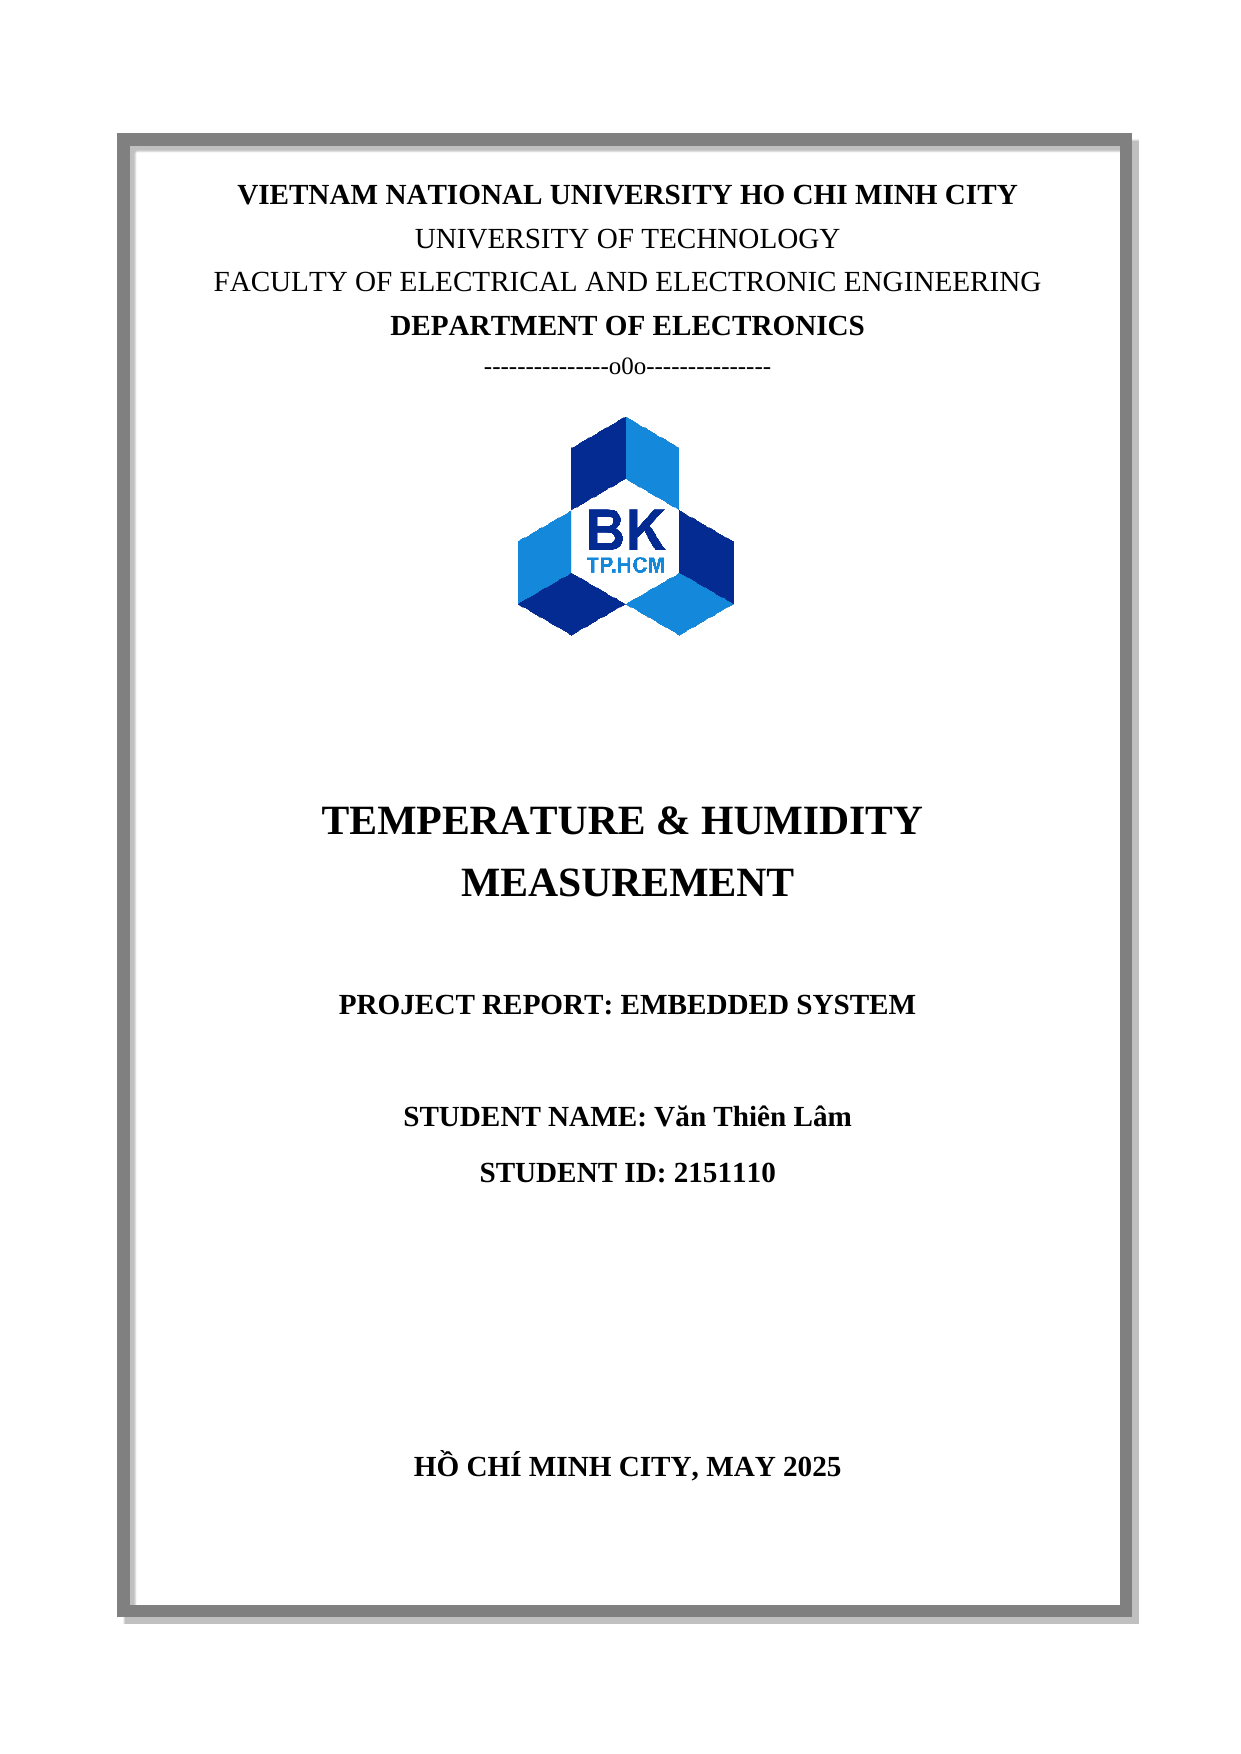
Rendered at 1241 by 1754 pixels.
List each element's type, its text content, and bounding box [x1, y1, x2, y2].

text ---------------o0o--------------- [137, 351, 1120, 380]
text UNIVERSITY OF TECHNOLOGY [137, 221, 1120, 254]
text FACULTY OF ELECTRICAL AND ELECTRONIC ENGINEERING [137, 264, 1120, 298]
picture [480, 399, 775, 667]
text STUDENT NAME: Văn Thiên Lâm [137, 1099, 1120, 1133]
text PROJECT REPORT: EMBEDDED SYSTEM [137, 987, 1120, 1021]
text TEMPERATURE & HUMIDITY MEASUREMENT [137, 795, 1120, 905]
text DEPARTMENT OF ELECTRONICS [137, 308, 1120, 341]
text VIETNAM NATIONAL UNIVERSITY HO CHI MINH CITY [137, 177, 1120, 211]
text STUDENT ID: 2151110 [137, 1155, 1120, 1189]
text HỒ CHÍ MINH CITY, MAY 2025 [137, 1449, 1120, 1483]
